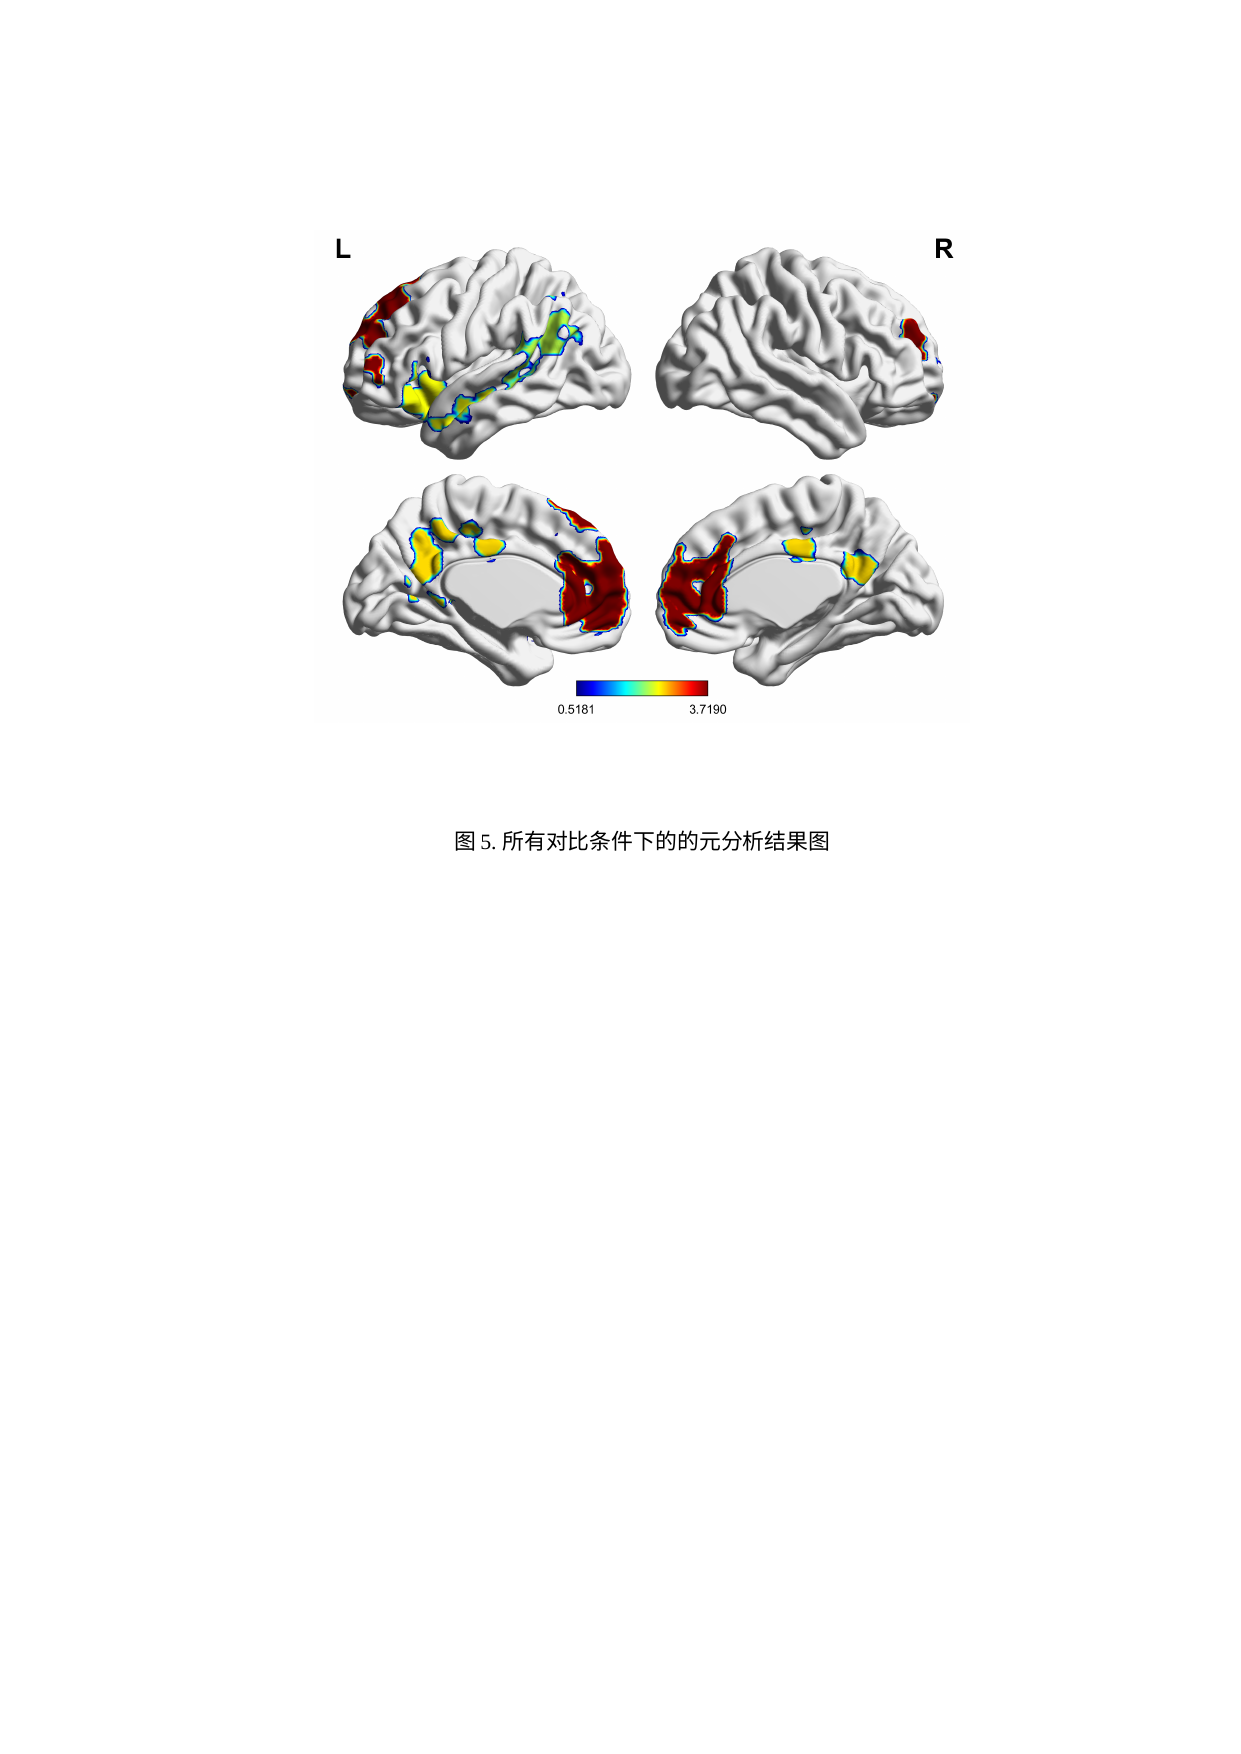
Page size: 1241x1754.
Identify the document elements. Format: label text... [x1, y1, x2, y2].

text 图5. 所有对比条件下的的元分析结果图 [187, 823, 1053, 856]
picture [313, 230, 970, 723]
